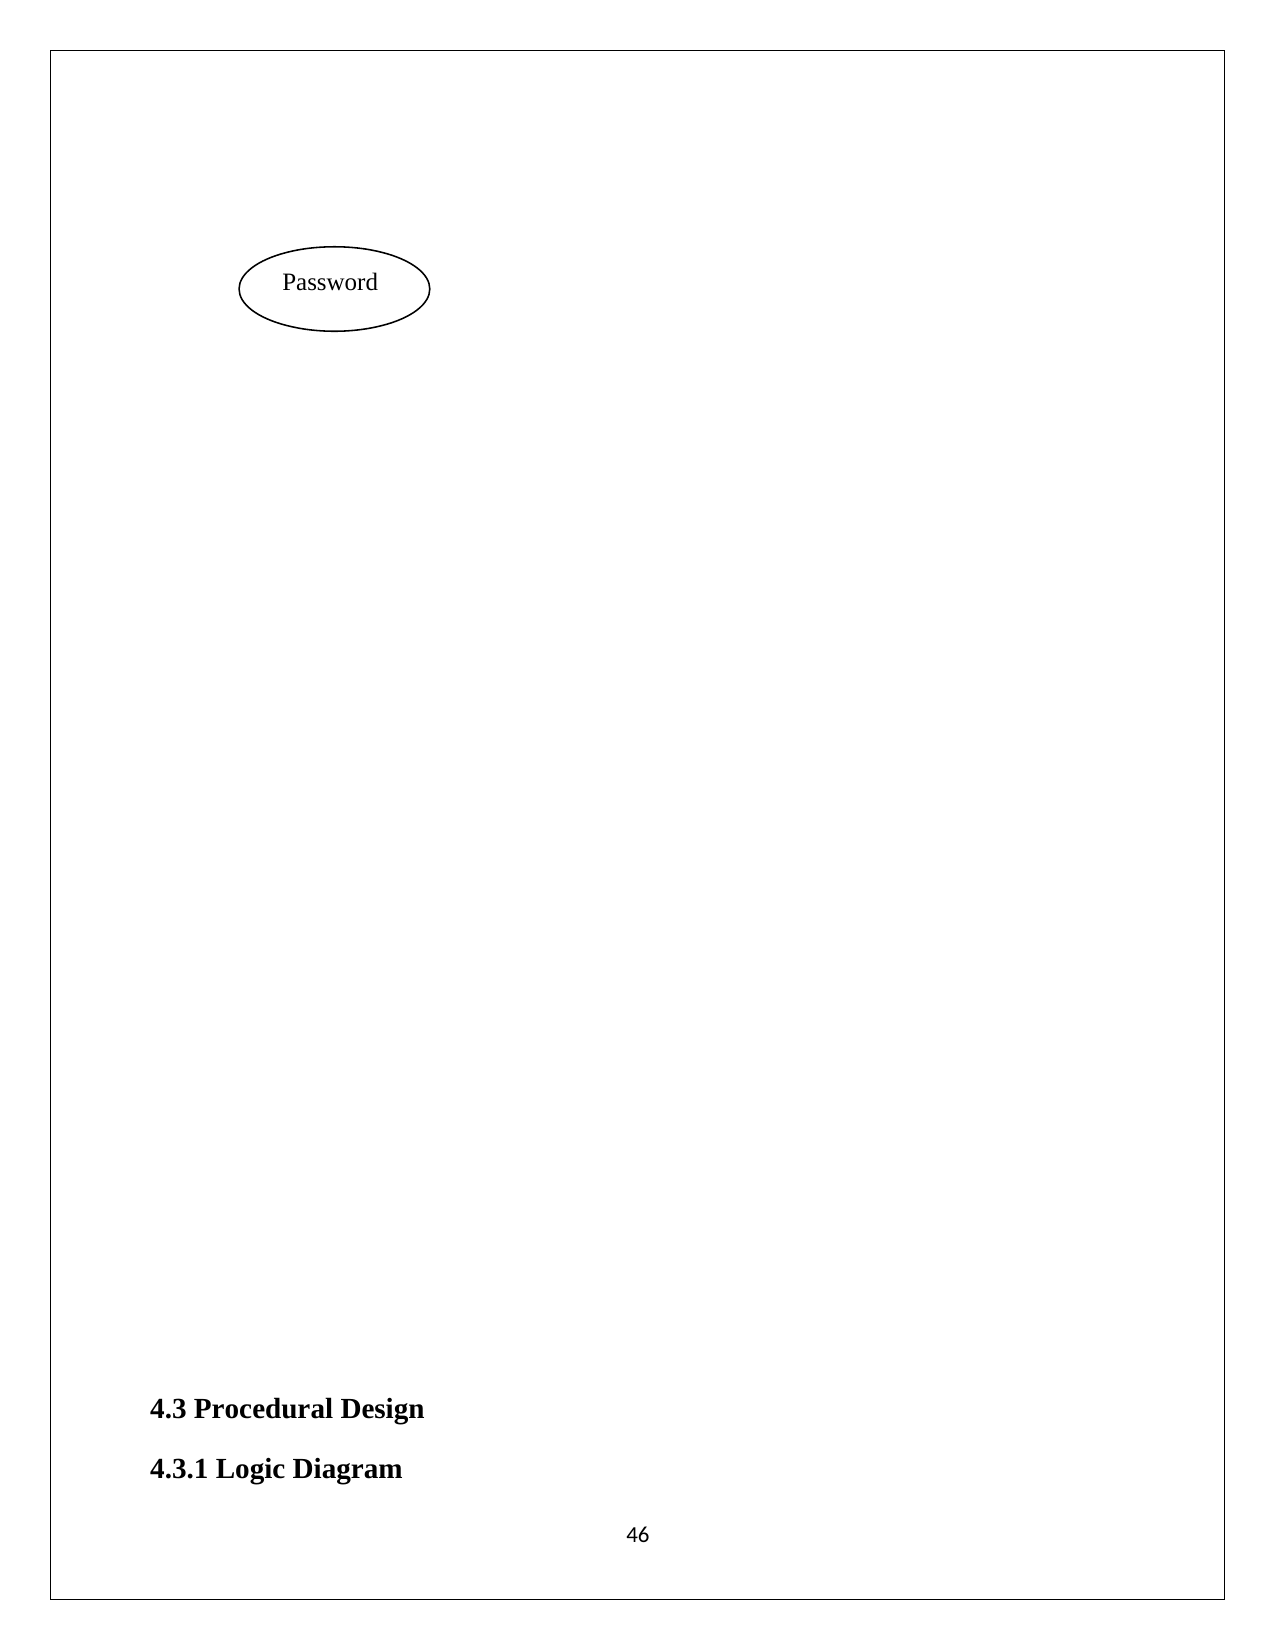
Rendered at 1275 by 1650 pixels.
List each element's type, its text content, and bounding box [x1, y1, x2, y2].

text 4.3 Procedural Design [150, 1391, 1125, 1425]
text 4.3.1 Logic Diagram [150, 1451, 1125, 1484]
